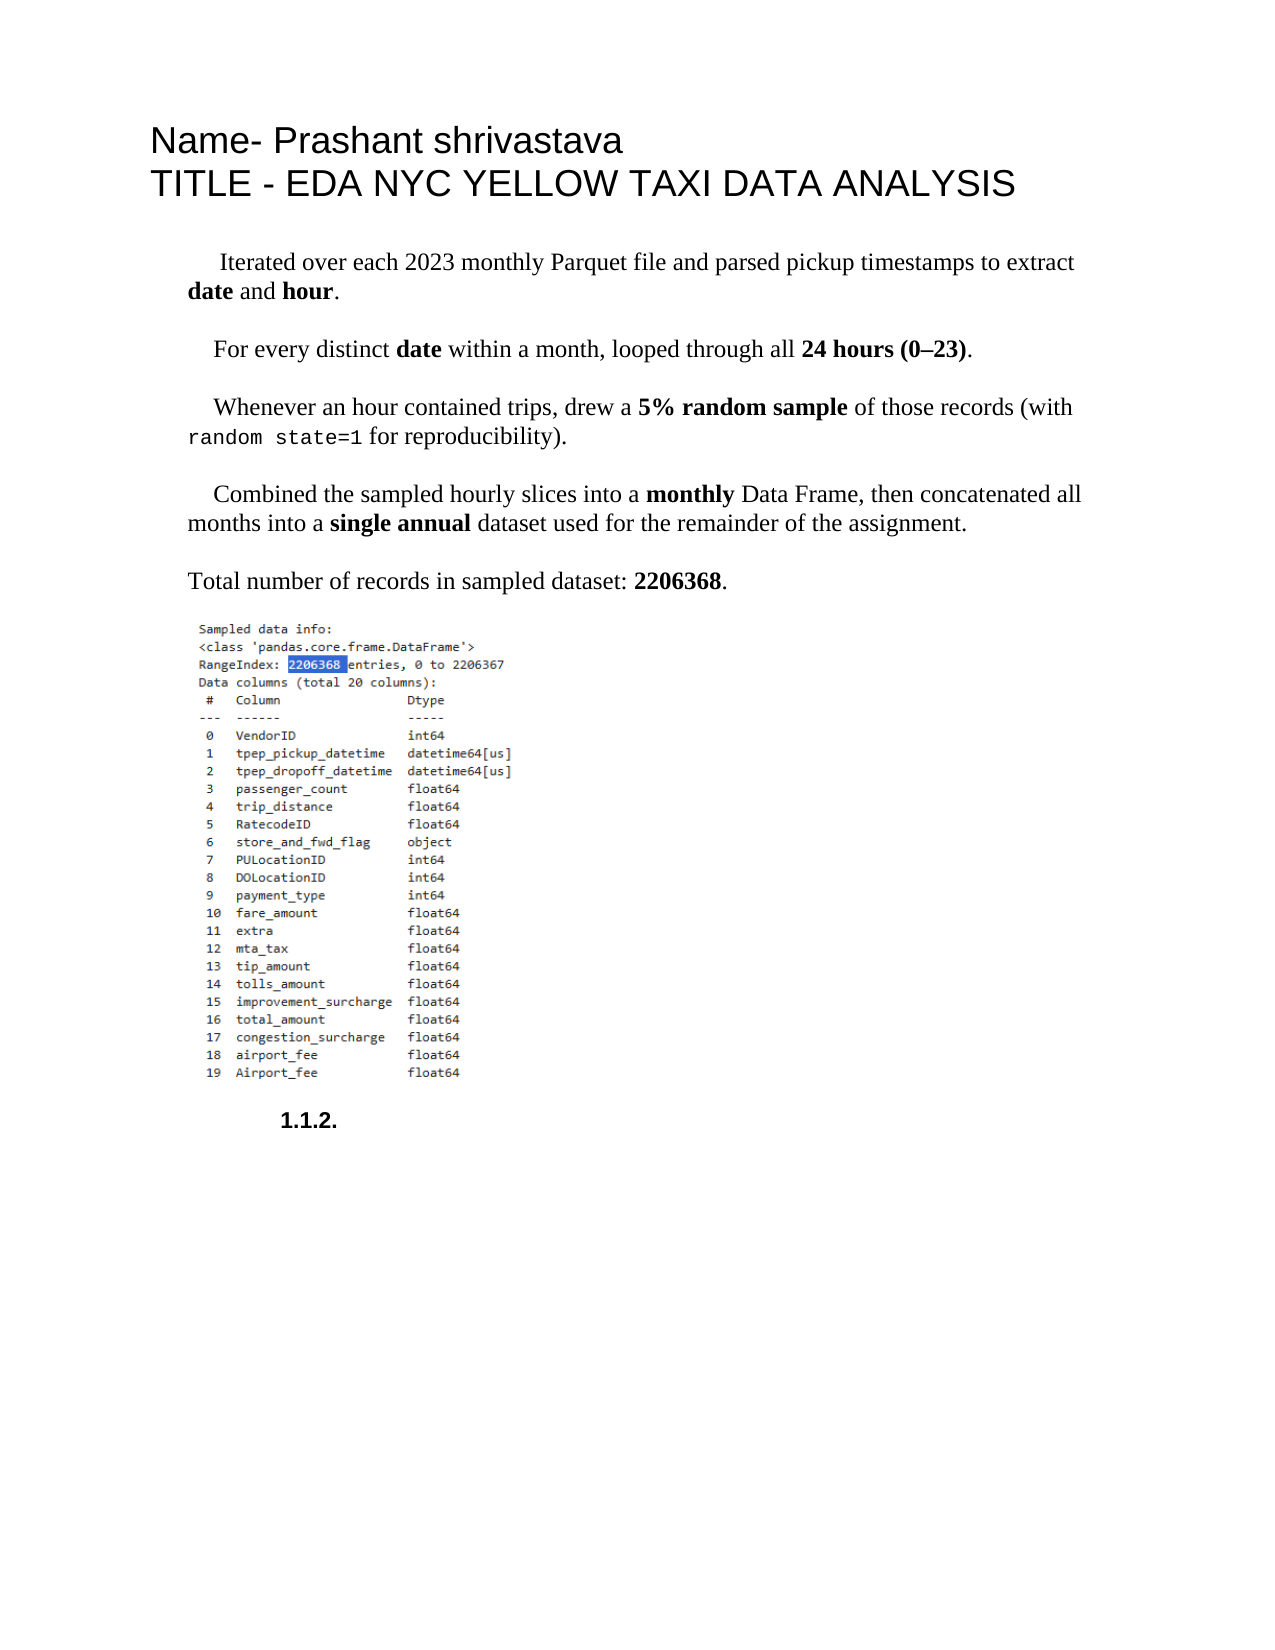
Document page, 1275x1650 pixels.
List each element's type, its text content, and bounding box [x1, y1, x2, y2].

text  Iterated over each 2023 monthly Parquet file and parsed pickup timestamps to extract date and hour. [187, 247, 1125, 305]
picture [187, 624, 597, 1079]
text  Combined the sampled hourly slices into a monthly Data Frame, then concatenated all months into a single annual dataset used for the remainder of the assignment. [187, 479, 1125, 537]
text Total number of records in sampled dataset: 2206368. [187, 566, 1125, 595]
text  For every distinct date within a month, looped through all 24 hours (0–23). [187, 334, 1125, 363]
text  Whenever an hour contained trips, drew a 5% random sample of those records (with random state=1 for reproducibility). [187, 392, 1125, 450]
